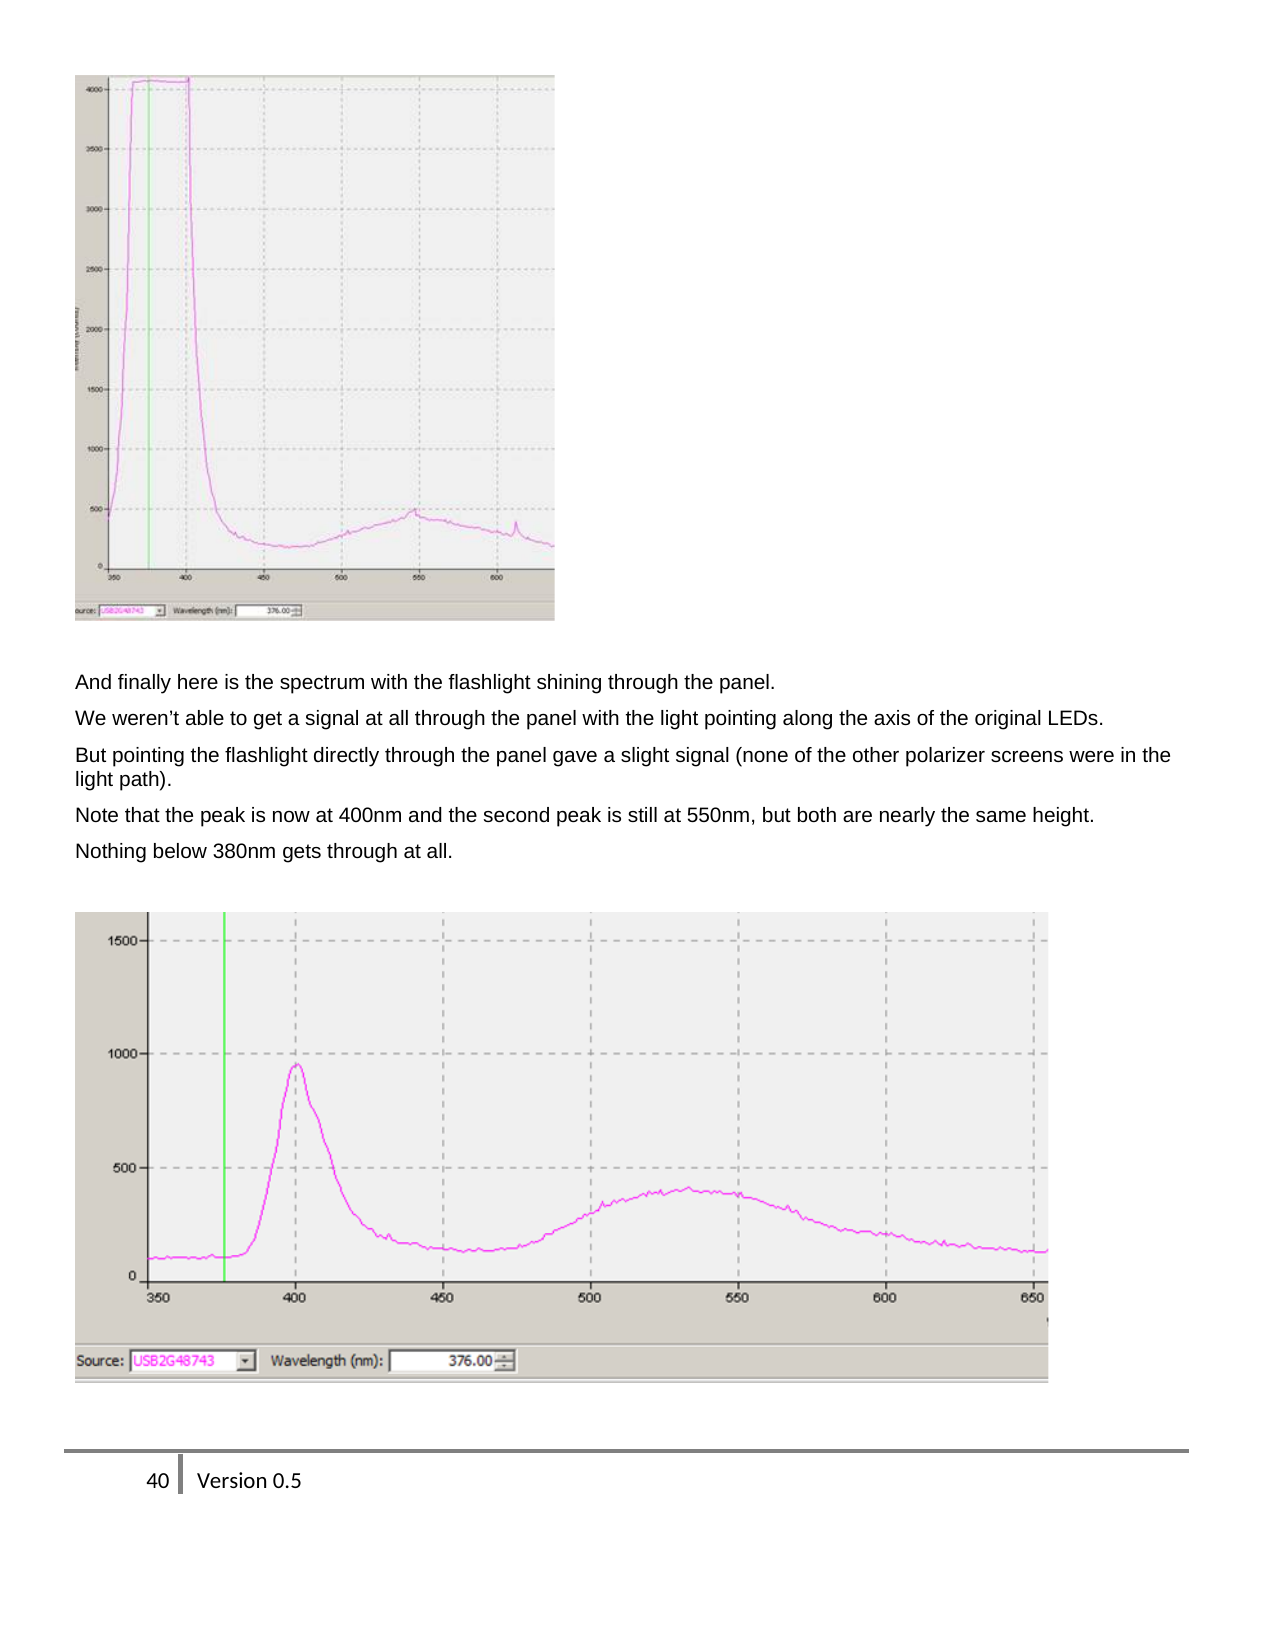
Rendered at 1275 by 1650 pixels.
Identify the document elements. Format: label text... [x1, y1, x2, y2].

text Note that the peak is now at 400nm and the second peak is still at 550nm, but both are nearly the same height. [75, 803, 1200, 827]
text Nothing below 380nm gets through at all. [75, 839, 1200, 863]
picture [75, 75, 555, 621]
text But pointing the flashlight directly through the panel gave a slight signal (none of the other polarizer screens were in the light path). [75, 742, 1200, 790]
text And finally here is the spectrum with the flashlight shining through the panel. [75, 669, 1200, 693]
picture [75, 912, 1049, 1383]
text We weren’t able to get a signal at all through the panel with the light pointing along the axis of the original LEDs. [75, 706, 1200, 730]
